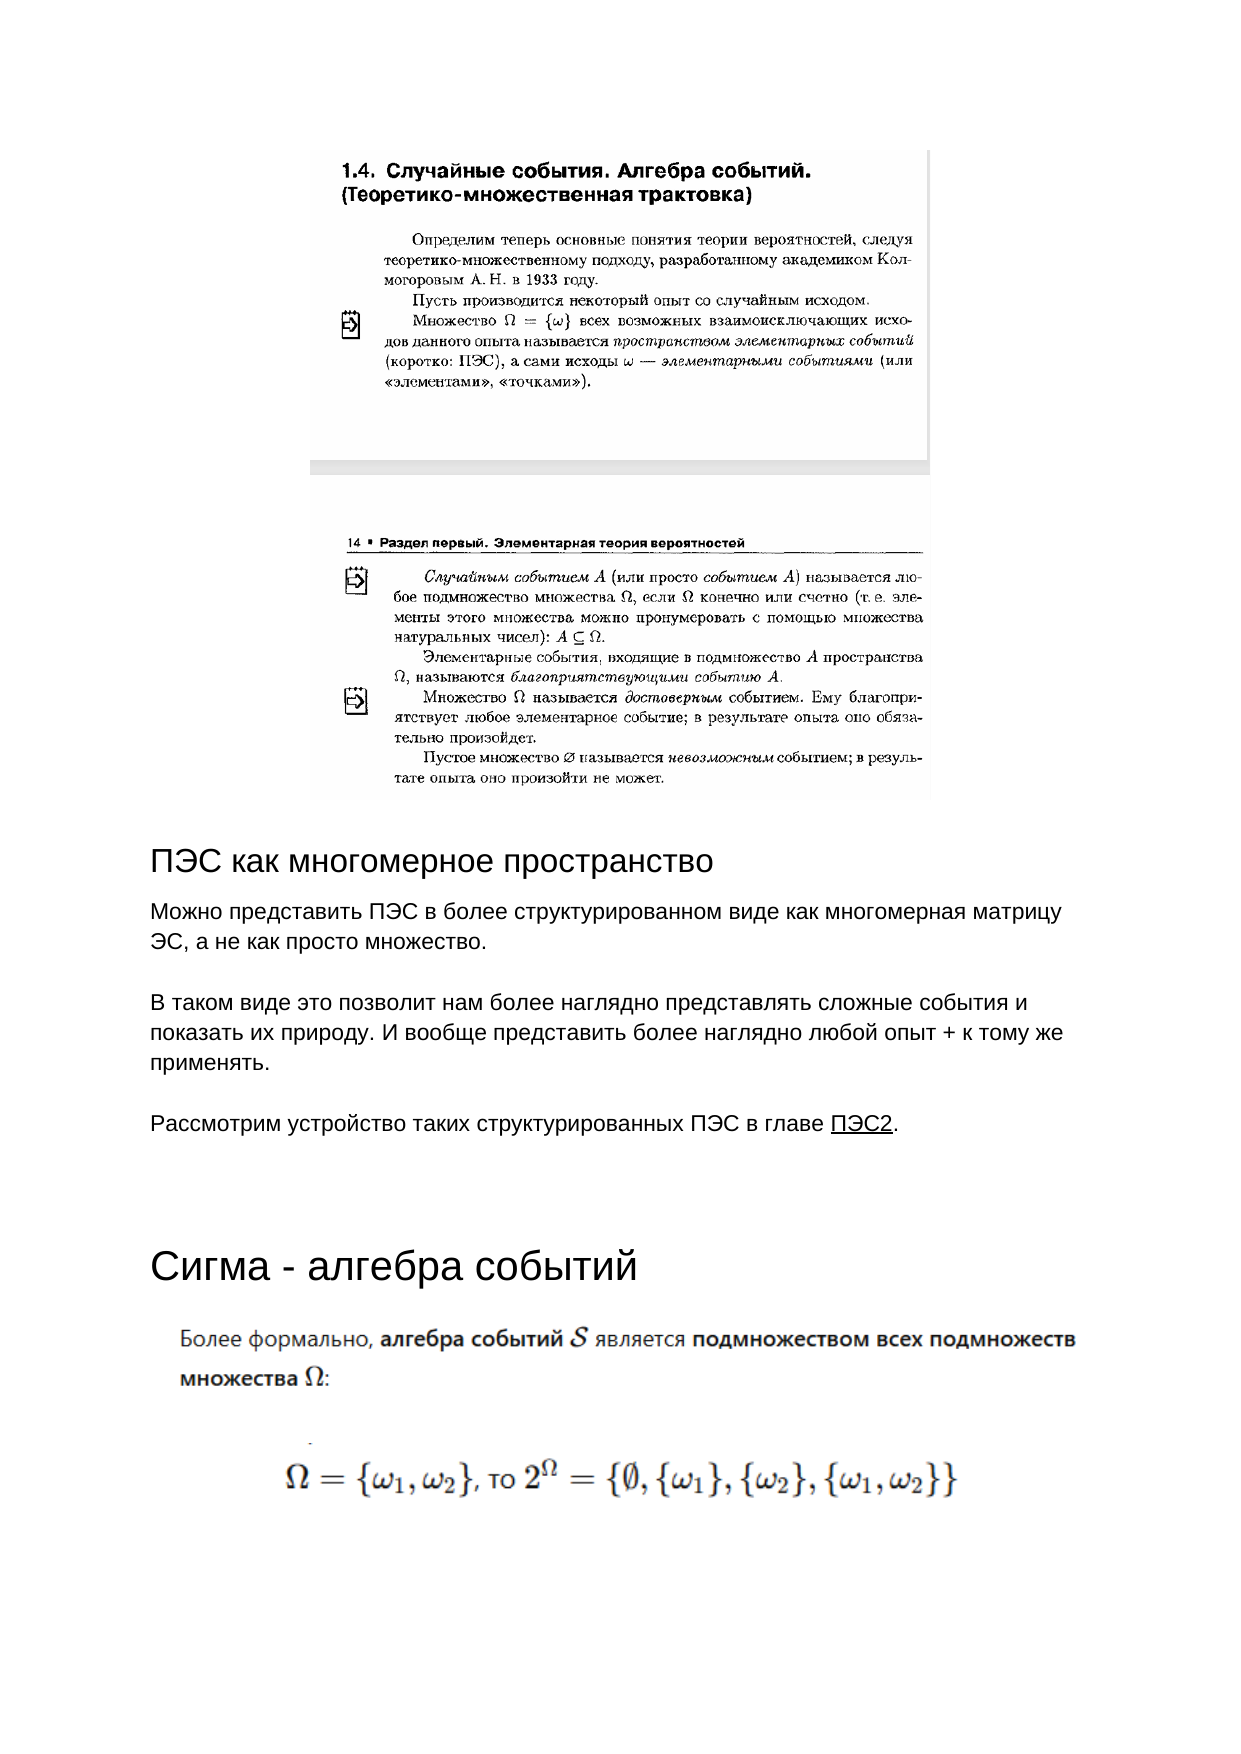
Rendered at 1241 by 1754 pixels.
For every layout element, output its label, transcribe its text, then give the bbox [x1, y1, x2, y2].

text Можно представить ПЭС в более структурированном виде как многомерная матрицу ЭС, а не как просто множество. [150, 898, 1090, 954]
text В таком виде это позволит нам более наглядно представлять сложные события и показать их природу. И вообще представить более наглядно любой опыт + к тому же применять. [150, 989, 1090, 1075]
picture [310, 150, 931, 800]
text Рассмотрим устройство таких структурированных ПЭС в главе ПЭС2. [150, 1109, 1090, 1136]
picture [150, 1309, 1091, 1410]
subtitle ПЭС как многомерное пространство [150, 841, 1090, 880]
picture [281, 1443, 959, 1509]
subtitle Сигма - алгебра событий [150, 1242, 1090, 1290]
